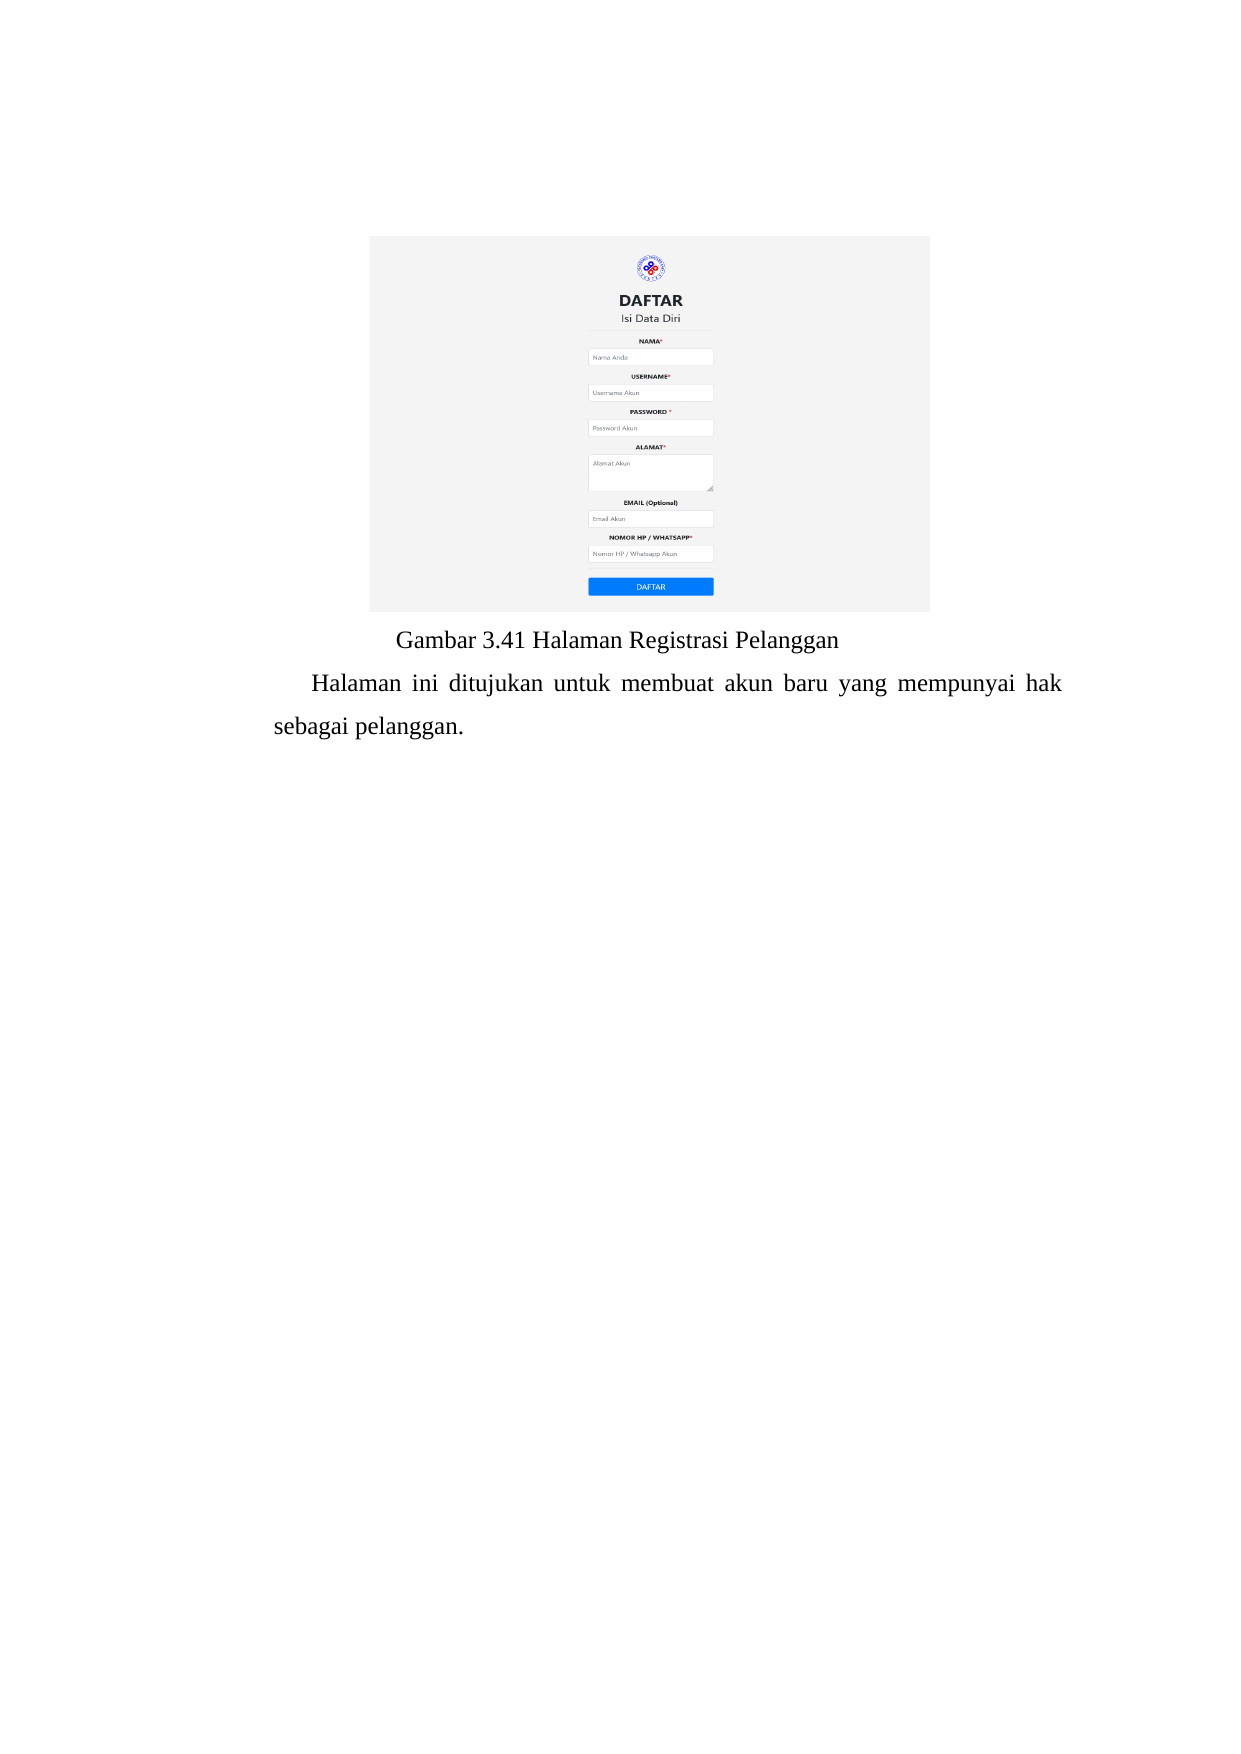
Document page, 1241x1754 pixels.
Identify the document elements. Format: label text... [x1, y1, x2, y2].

picture [369, 236, 931, 612]
text Gambar 3.41 Halaman Registrasi Pelanggan [236, 625, 1063, 654]
text Halaman ini ditujukan untuk membuat akun baru yang mempunyai hak sebagai pelanggan. [274, 668, 1063, 740]
